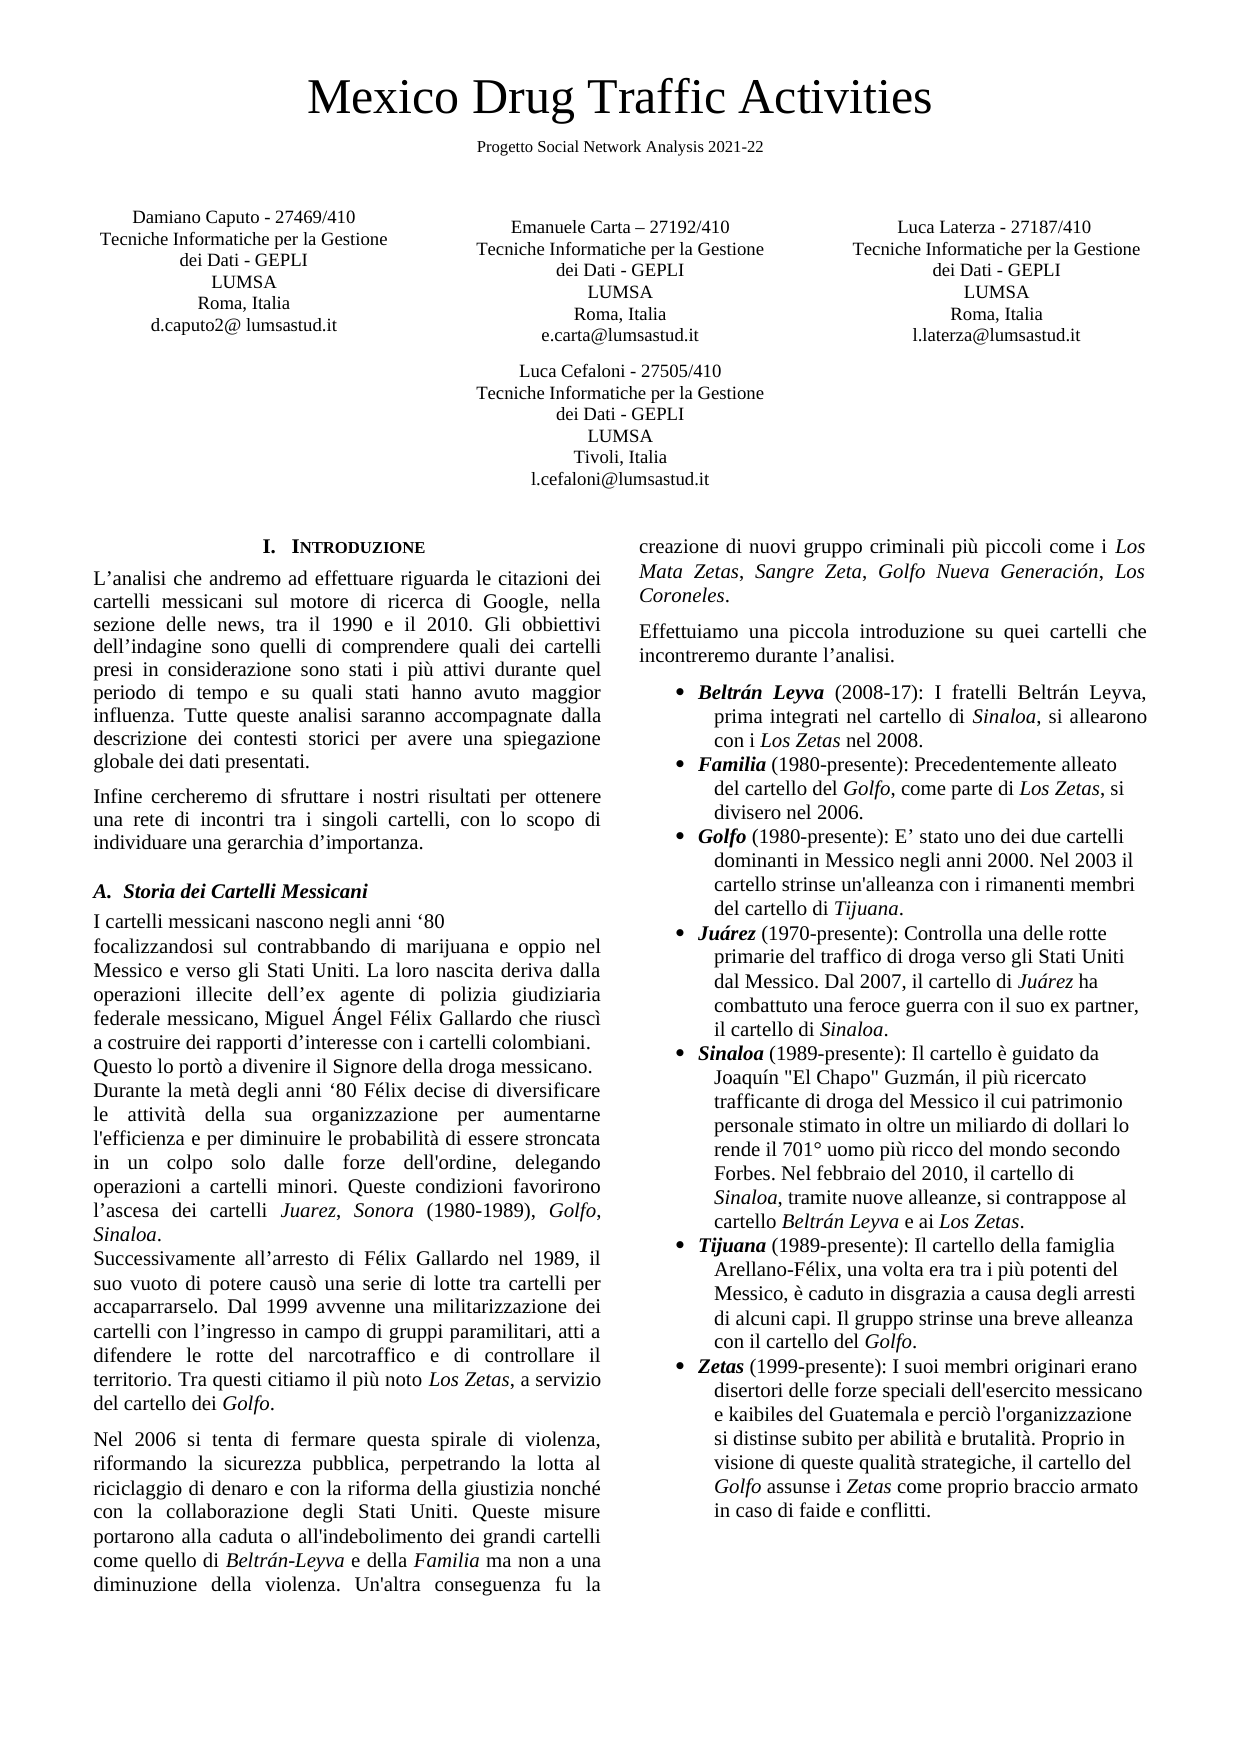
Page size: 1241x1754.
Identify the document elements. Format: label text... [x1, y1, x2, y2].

title Mexico Drug Traffic Activities [93, 67, 1147, 124]
list Zetas (1999-presente): I suoi membri originari erano disertori delle forze speciali dell'esercito messicano e kaibiles del Guatemala e perciò l'organizzazione si distinse subito per abilità e brutalità. Proprio in visione di queste qualità strategiche, il cartello del Golfo assunse i Zetas come proprio braccio armato in caso di faide e conflitti. [676, 1353, 1147, 1522]
text Durante la metà degli anni ‘80 Félix decise di diversificare le attività della sua organizzazione per aumentarne l'efficienza e per diminuire le probabilità di essere stroncata in un colpo solo dalle forze dell'ordine, delegando operazioni a cartelli minori. Queste condizioni favorirono l’ascesa dei cartelli Juarez, Sonora (1980-1989), Golfo, Sinaloa. [93, 1078, 601, 1246]
text Luca Cefaloni - 27505/410 Tecniche Informatiche per la Gestione dei Dati - GEPLI LUMSA Tivoli, Italia l.cefaloni@lumsastud.it [469, 360, 771, 489]
text Nel 2006 si tenta di fermare questa spirale di violenza, riformando la sicurezza pubblica, perpetrando la lotta al riciclaggio di denaro e con la riforma della giustizia nonché con la collaborazione degli Stati Uniti. Queste misure portarono alla caduta o all'indebolimento dei grandi cartelli come quello di Beltrán-Leyva e della Familia ma non a una diminuzione della violenza. Un'altra conseguenza fu la creazione di nuovi gruppo criminali più piccoli come i Los Mata Zetas, Sangre Zeta, Golfo Nueva Generación, Los Coroneles. [93, 1427, 601, 1596]
text Infine cercheremo di sfruttare i nostri risultati per ottenere una rete di incontri tra i singoli cartelli, con lo scopo di individuare una gerarchia d’importanza. [93, 786, 601, 854]
text focalizzandosi sul contrabbando di marijuana e oppio nel Messico e verso gli Stati Uniti. La loro nascita deriva dalla operazioni illecite dell’ex agente di polizia giudiziaria federale messicano, Miguel Ángel Félix Gallardo che riuscì a costruire dei rapporti d’interesse con i cartelli colombiani. [93, 933, 601, 1054]
text L’analisi che andremo ad effettuare riguarda le citazioni dei cartelli messicani sul motore di ricerca di Google, nella sezione delle news, tra il 1990 e il 2010. Gli obbiettivi dell’indagine sono quelli di comprendere quali dei cartelli presi in considerazione sono stati i più attivi durante quel periodo di tempo e su quali stati hanno avuto maggior influenza. Tutte queste analisi saranno accompagnate dalla descrizione dei contesti storici per avere una spiegazione globale dei dati presentati. [93, 567, 601, 773]
text Effettuiamo una piccola introduzione su quei cartelli che incontreremo durante l’analisi. [639, 619, 1147, 667]
text Damiano Caputo - 27469/410 Tecniche Informatiche per la Gestione dei Dati - GEPLI LUMSA Roma, Italia d.caputo2@ lumsastud.it [93, 206, 394, 335]
list Golfo (1980-presente): E’ stato uno dei due cartelli dominanti in Messico negli anni 2000. Nel 2003 il cartello strinse un'alleanza con i rimanenti membri del cartello di Tijuana. [676, 824, 1147, 920]
list Sinaloa (1989-presente): Il cartello è guidato da Joaquín "El Chapo" Guzmán, il più ricercato trafficante di droga del Messico il cui patrimonio personale stimato in oltre un miliardo di dollari lo rende il 701° uomo più ricco del mondo secondo Forbes. Nel febbraio del 2010, il cartello di Sinaloa, tramite nuove alleanze, si contrappose al cartello Beltrán Leyva e ai Los Zetas. [676, 1041, 1147, 1233]
text Luca Laterza - 27187/410 Tecniche Informatiche per la Gestione dei Dati - GEPLI LUMSA Roma, Italia l.laterza@lumsastud.it [846, 216, 1147, 346]
subtitle Storia dei Cartelli Messicani [93, 879, 601, 903]
list Beltrán Leyva (2008-17): I fratelli Beltrán Leyva, prima integrati nel cartello di Sinaloa, si allearono con i Los Zetas nel 2008. [676, 680, 1147, 752]
subtitle Introduzione [93, 534, 601, 558]
text Nel 2006 si tenta di fermare questa spirale di violenza, riformando la sicurezza pubblica, perpetrando la lotta al riciclaggio di denaro e con la riforma della giustizia nonché con la collaborazione degli Stati Uniti. Queste misure portarono alla caduta o all'indebolimento dei grandi cartelli come quello di Beltrán-Leyva e della Familia ma non a una diminuzione della violenza. Un'altra conseguenza fu la creazione di nuovi gruppo criminali più piccoli come i Los Mata Zetas, Sangre Zeta, Golfo Nueva Generación, Los Coroneles. [639, 534, 1147, 607]
text Emanuele Carta – 27192/410 Tecniche Informatiche per la Gestione dei Dati - GEPLI LUMSA Roma, Italia e.carta@lumsastud.it [469, 216, 771, 346]
text Successivamente all’arresto di Félix Gallardo nel 1989, il suo vuoto di potere causò una serie di lotte tra cartelli per accaparrarselo. Dal 1999 avvenne una militarizzazione dei cartelli con l’ingresso in campo di gruppi paramilitari, atti a difendere le rotte del narcotraffico e di controllare il territorio. Tra questi citiamo il più noto Los Zetas, a servizio del cartello dei Golfo. [93, 1246, 601, 1415]
list Juárez (1970-presente): Controlla una delle rotte primarie del traffico di droga verso gli Stati Uniti dal Messico. Dal 2007, il cartello di Juárez ha combattuto una feroce guerra con il suo ex partner, il cartello di Sinaloa. [676, 920, 1147, 1041]
text I cartelli messicani nascono negli anni ‘80 [93, 909, 601, 933]
text Questo lo portò a divenire il Signore della droga messicano. [93, 1054, 601, 1078]
list Familia (1980-presente): Precedentemente alleato del cartello del Golfo, come parte di Los Zetas, si divisero nel 2006. [676, 752, 1147, 824]
list Tijuana (1989-presente): Il cartello della famiglia Arellano-Félix, una volta era tra i più potenti del Messico, è caduto in disgrazia a causa degli arresti di alcuni capi. Il gruppo strinse una breve alleanza con il cartello del Golfo. [676, 1233, 1147, 1353]
